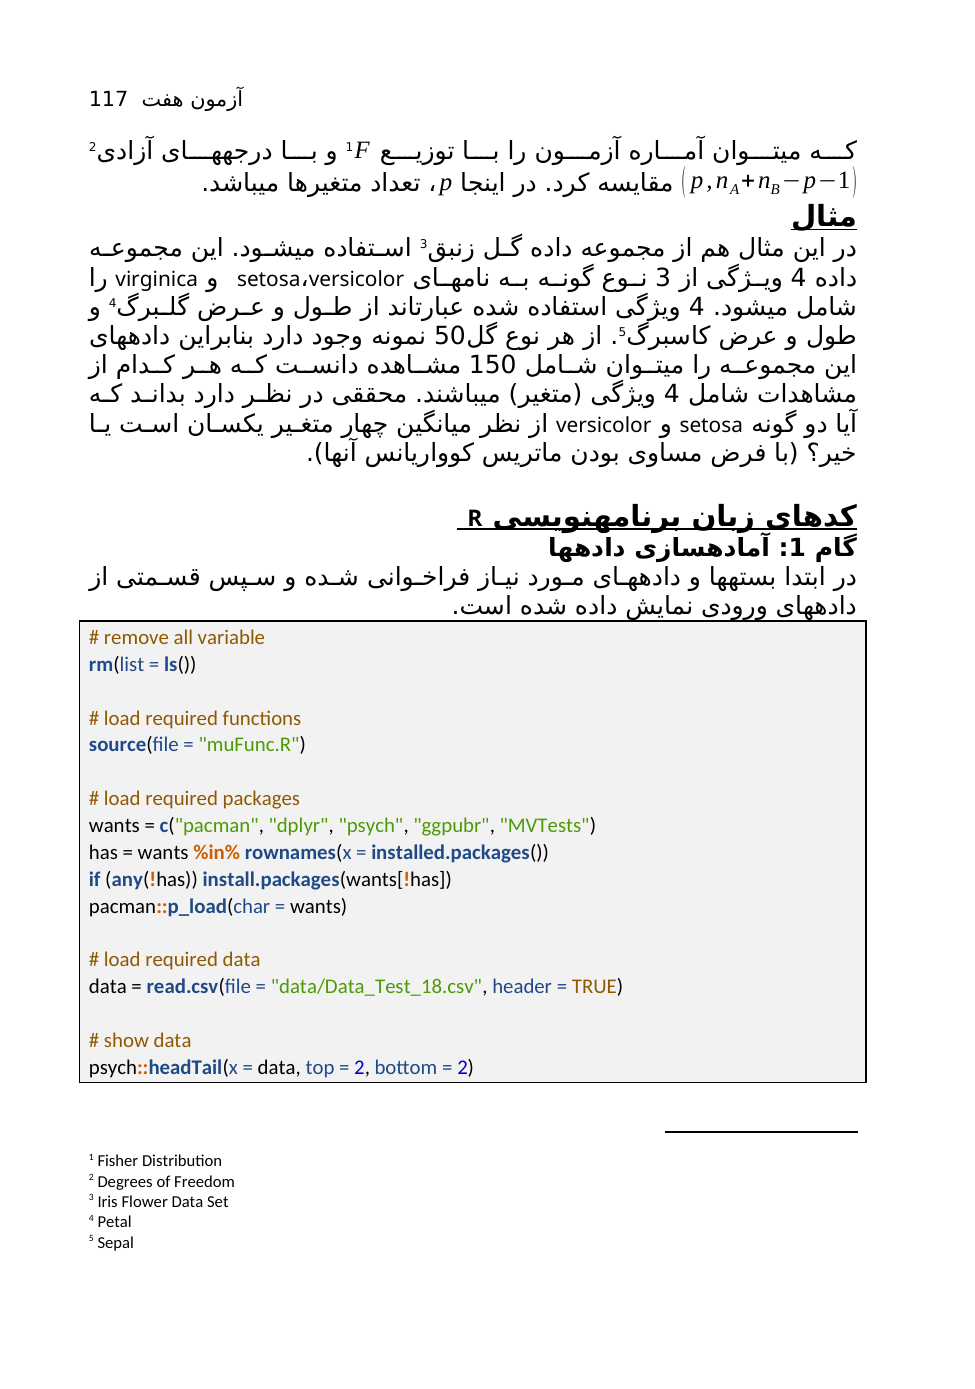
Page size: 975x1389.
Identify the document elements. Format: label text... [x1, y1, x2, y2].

text در ابتدا بسته‏‏ها و داده‏های مورد نیاز فراخوانی شده و سپس قسمتی از داده‏های ورودی نمایش داده شده است. [89, 562, 857, 620]
text در این مثال هم از مجموعه داده گل زنبق استفاده می‏شود. این مجموعه داده 4 ویژگی از 3 نوع گونه به نام‏های setosa،versicolor و virginica را شامل می‏شود. 4 ویژگی استفاده شده عبارت‏اند از طول و عرض گلبرگ و طول و عرض کاسبرگ. از هر نوع گل50 نمونه وجود دارد بنابراین داده‏های این مجموعه را می‏توان شامل 150 مشاهده دانست که هر کدام از مشاهدات شامل 4 ویژگی (متغیر) می‏باشند. محققی در نظر دارد بداند که آیا دو گونه setosa و versicolor از نظر میانگین چهار متغیر یکسان است یا خیر؟ (با فرض مساوی بودن ماتریس کوواریانس آن‏ها). [89, 234, 857, 467]
text کدهای زبان برنامه‏نویسی R [89, 499, 857, 533]
text # remove all variable rm(list = ls()) # load required functions source(file = "muFunc.R") # load required packages wants = c("pacman", "dplyr", "psych", "ggpubr", "MVTests") has = wants %in% rownames(x = installed.packages()) if (any(!has)) install.packages(wants[!has]) pacman::p_load(char = wants) # load required data data = read.csv(file = "data/Data_Test_18.csv", header = TRUE) # show data psych::headTail(x = data, top = 2, bottom = 2) [80, 622, 865, 1082]
text که می‏توان آماره آزمون را با توزیع و با درجه‏های آزادی مقایسه کرد. در اینجا ، تعداد متغیرها می‏باشد. [89, 136, 857, 200]
text گام 1: آماده‏سازی داده‏ها [89, 533, 857, 562]
text مثال [89, 200, 857, 234]
